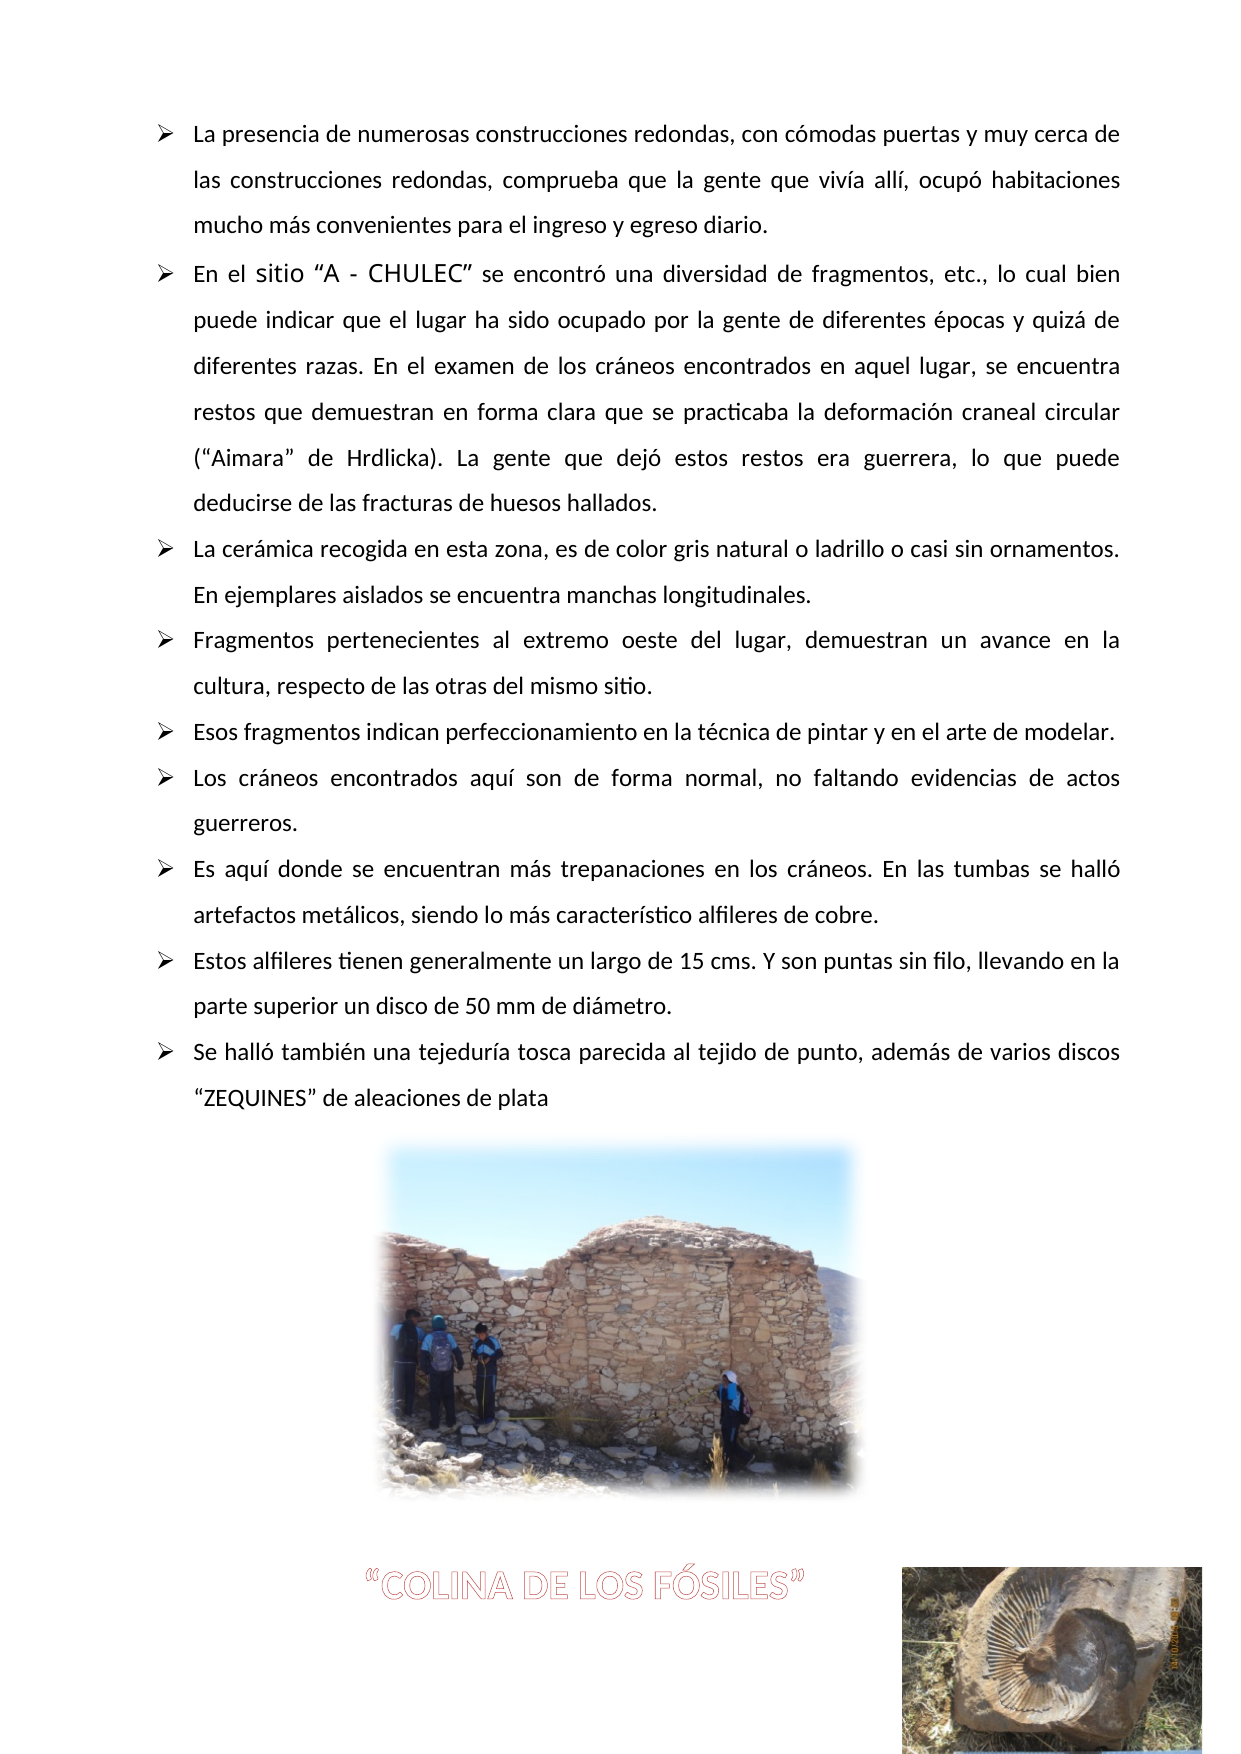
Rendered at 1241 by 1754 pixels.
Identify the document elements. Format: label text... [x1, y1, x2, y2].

text “COLINA DE LOS FÓSILES” [118, 1558, 1122, 1609]
picture [902, 1567, 1203, 1754]
list Estos alfileres tienen generalmente un largo de 15 cms. Y son puntas sin filo, llevando en la parte superior un disco de 50 mm de diámetro. [156, 945, 1122, 1021]
list Es aquí donde se encuentran más trepanaciones en los cráneos. En las tumbas se halló artefactos metálicos, siendo lo más característico alfileres de cobre. [156, 853, 1122, 929]
list Se halló también una tejeduría tosca parecida al tejido de punto, además de varios discos “ZEQUINES” de aleaciones de plata [156, 1036, 1122, 1112]
list La cerámica recogida en esta zona, es de color gris natural o ladrillo o casi sin ornamentos. En ejemplares aislados se encuentra manchas longitudinales. [156, 533, 1122, 609]
list La presencia de numerosas construcciones redondas, con cómodas puertas y muy cerca de las construcciones redondas, comprueba que la gente que vivía allí, ocupó habitaciones mucho más convenientes para el ingreso y egreso diario. [156, 118, 1122, 240]
picture [400, 1160, 840, 1474]
list En el sitio “A - CHULEC” se encontró una diversidad de fragmentos, etc., lo cual bien puede indicar que el lugar ha sido ocupado por la gente de diferentes épocas y quizá de diferentes razas. En el examen de los cráneos encontrados en aquel lugar, se encuentra restos que demuestran en forma clara que se practicaba la deformación craneal circular (“Aimara” de Hrdlicka). La gente que dejó estos restos era guerrera, lo que puede deducirse de las fracturas de huesos hallados. [156, 255, 1122, 518]
list Los cráneos encontrados aquí son de forma normal, no faltando evidencias de actos guerreros. [156, 762, 1122, 838]
list Fragmentos pertenecientes al extremo oeste del lugar, demuestran un avance en la cultura, respecto de las otras del mismo sitio. [156, 625, 1122, 701]
list Esos fragmentos indican perfeccionamiento en la técnica de pintar y en el arte de modelar. [156, 716, 1122, 747]
